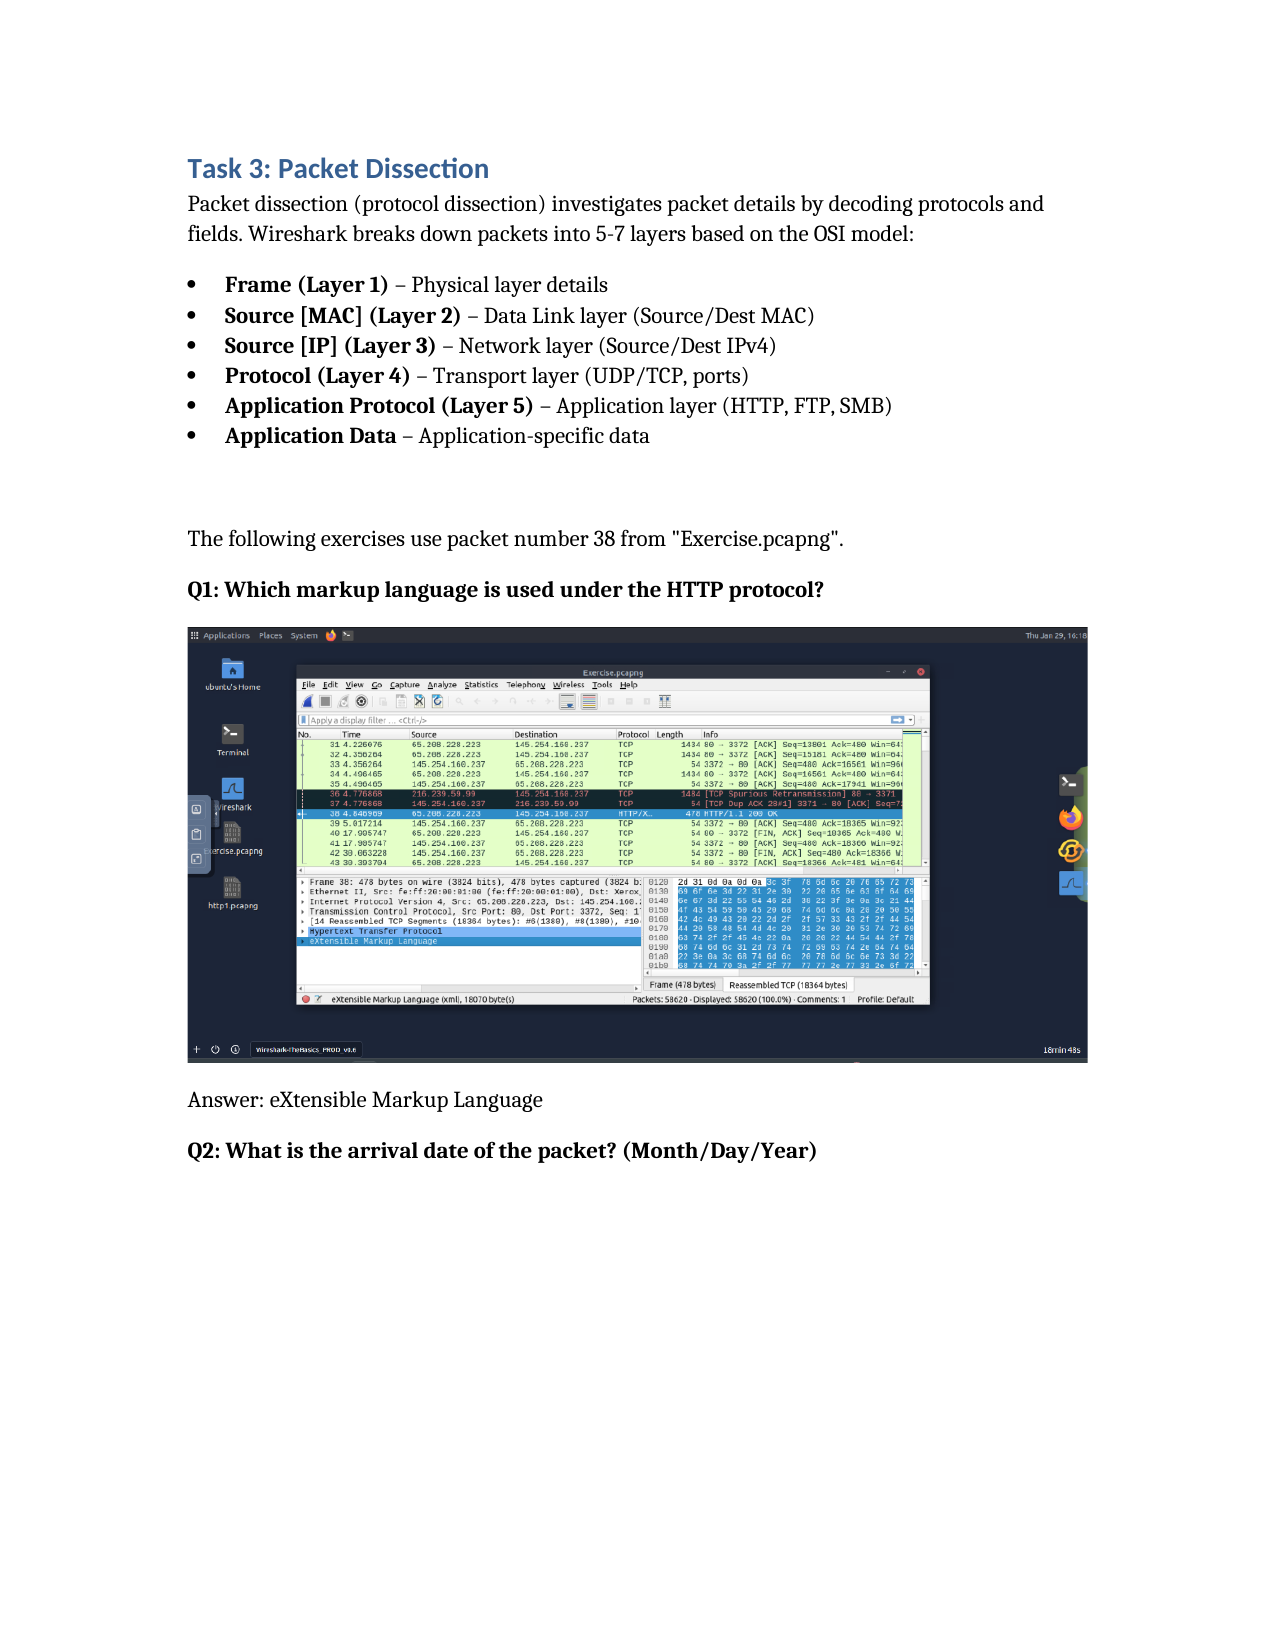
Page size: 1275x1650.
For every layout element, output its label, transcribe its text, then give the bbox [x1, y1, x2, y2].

list Application Protocol (Layer 5) – Application layer (HTTP, FTP, SMB) [187, 393, 1087, 419]
subtitle Task 3: Packet Dissection [187, 150, 1087, 186]
list Protocol (Layer 4) – Transport layer (UDP/TCP, ports) [187, 363, 1087, 389]
picture [187, 627, 1088, 1063]
text The following exercises use packet number 38 from "Exercise.pcapng". [187, 525, 1087, 552]
text Packet dissection (protocol dissection) investigates packet details by decoding protocols and fields. Wireshark breaks down packets into 5-7 layers based on the OSI model: [187, 191, 1087, 247]
list Frame (Layer 1) – Physical layer details [187, 272, 1087, 298]
list Source [IP] (Layer 3) – Network layer (Source/Dest IPv4) [187, 333, 1087, 359]
text Q2: What is the arrival date of the packet? (Month/Day/Year) [187, 1138, 1087, 1164]
text Answer: eXtensible Markup Language [187, 1087, 1087, 1113]
text Q1: Which markup language is used under the HTTP protocol? [187, 576, 1087, 603]
list Source [MAC] (Layer 2) – Data Link layer (Source/Dest MAC) [187, 302, 1087, 329]
list Application Data – Application-specific data [187, 423, 1087, 449]
